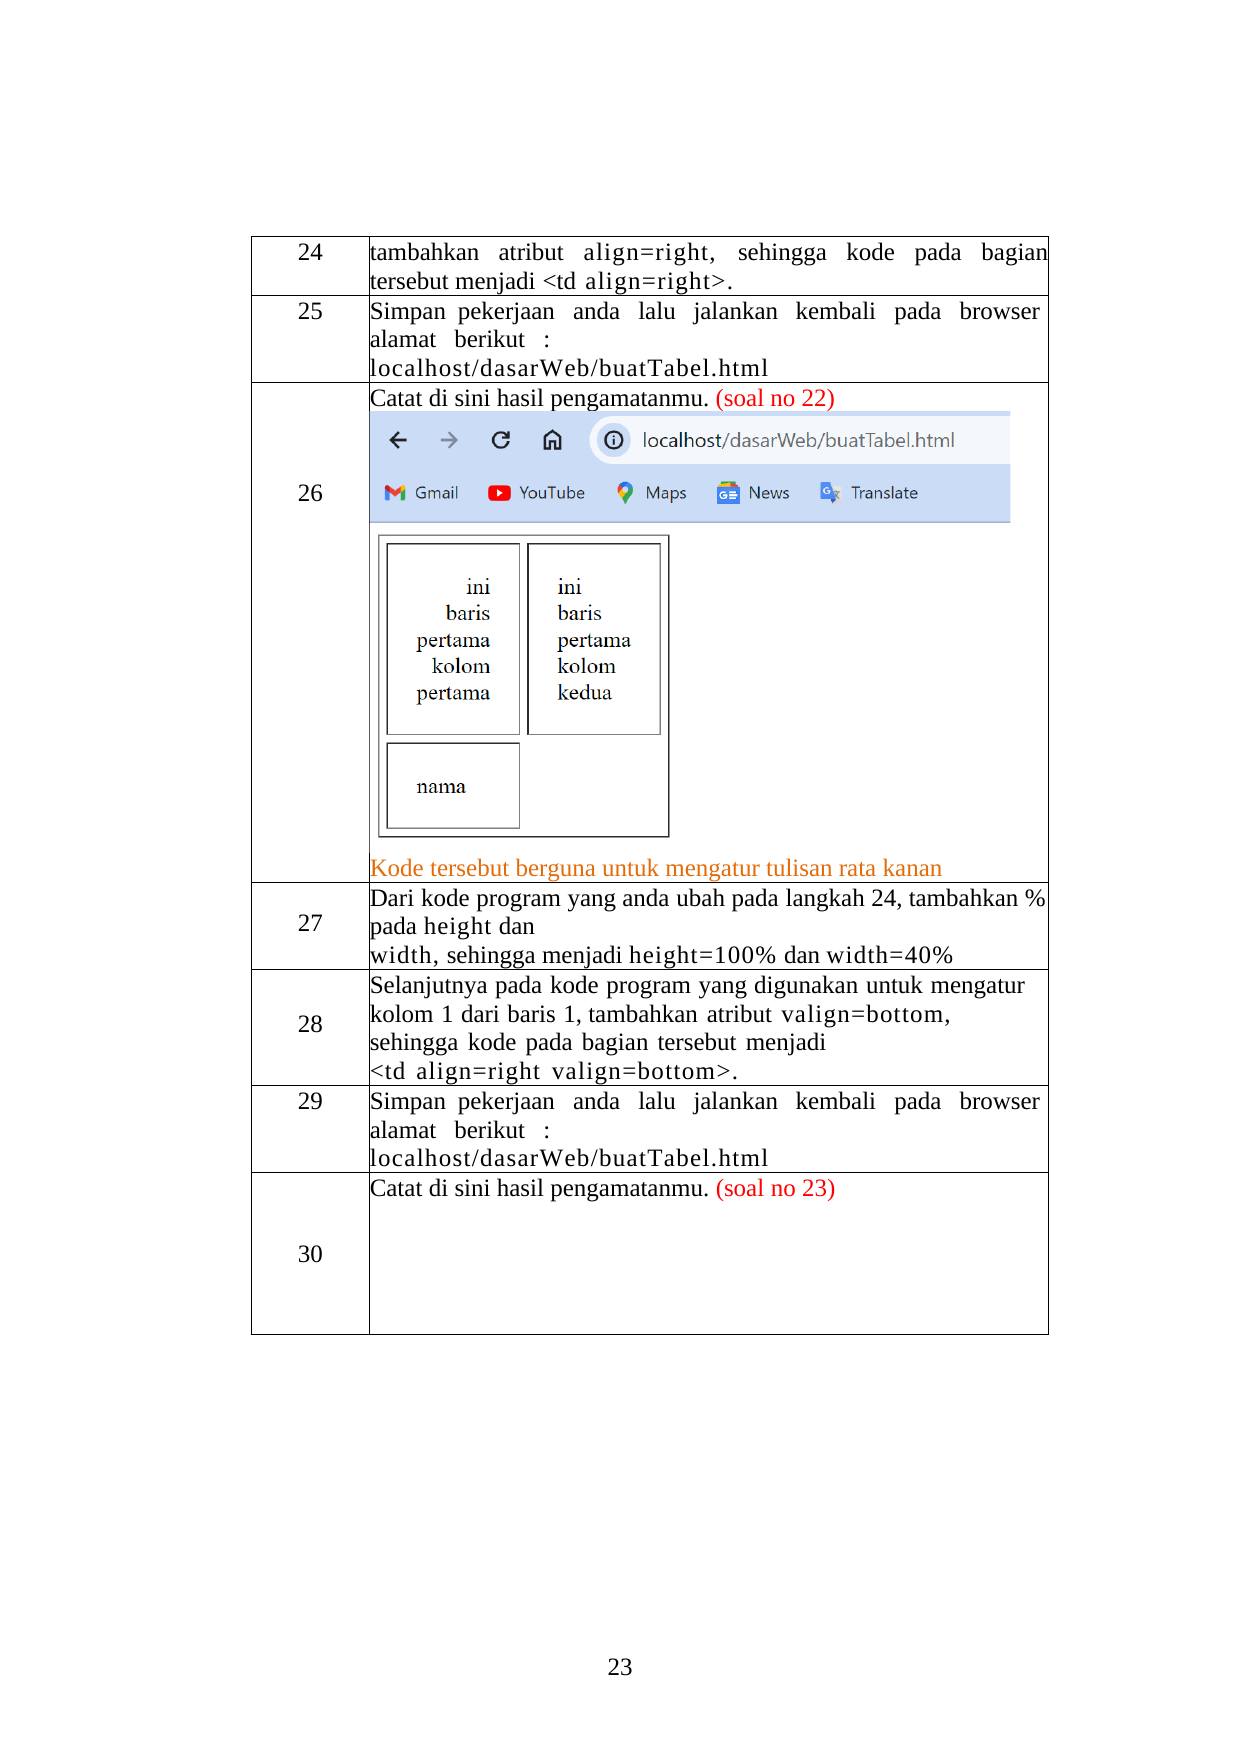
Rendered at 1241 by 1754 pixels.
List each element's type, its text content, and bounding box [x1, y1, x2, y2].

table_cell Catat di sini hasil pengamatanmu. (soal no 22) Kode tersebut berguna untuk mengatur tulisan rata kanan [370, 383, 1048, 882]
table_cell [370, 1173, 1048, 1334]
table_cell 30 [252, 1173, 369, 1334]
table_cell 28 [252, 970, 369, 1085]
table_cell 24 [252, 237, 369, 295]
table_cell Selanjutnya pada kode program yang digunakan untuk mengatur kolom 1 dari baris 1, tambahkan atribut valign=bottom, sehingga kode pada bagian tersebut menjadi <td align=right valign=bottom>. [370, 970, 1048, 1085]
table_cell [370, 237, 1048, 295]
table_cell Simpan pekerjaan anda lalu jalankan kembali pada browser alamat berikut : localhost/dasarWeb/buatTabel.html [370, 1086, 1048, 1172]
table_cell 26 [252, 383, 369, 882]
picture [369, 411, 1011, 853]
table_cell 29 [252, 1086, 369, 1172]
table_cell Simpan pekerjaan anda lalu jalankan kembali pada browser alamat berikut : localhost/dasarWeb/buatTabel.html [370, 296, 1048, 382]
table_cell 25 [252, 296, 369, 382]
table_cell Dari kode program yang anda ubah pada langkah 24, tambahkan % pada height dan width, sehingga menjadi height=100% dan width=40% [370, 883, 1048, 969]
table_cell 27 [252, 883, 369, 969]
